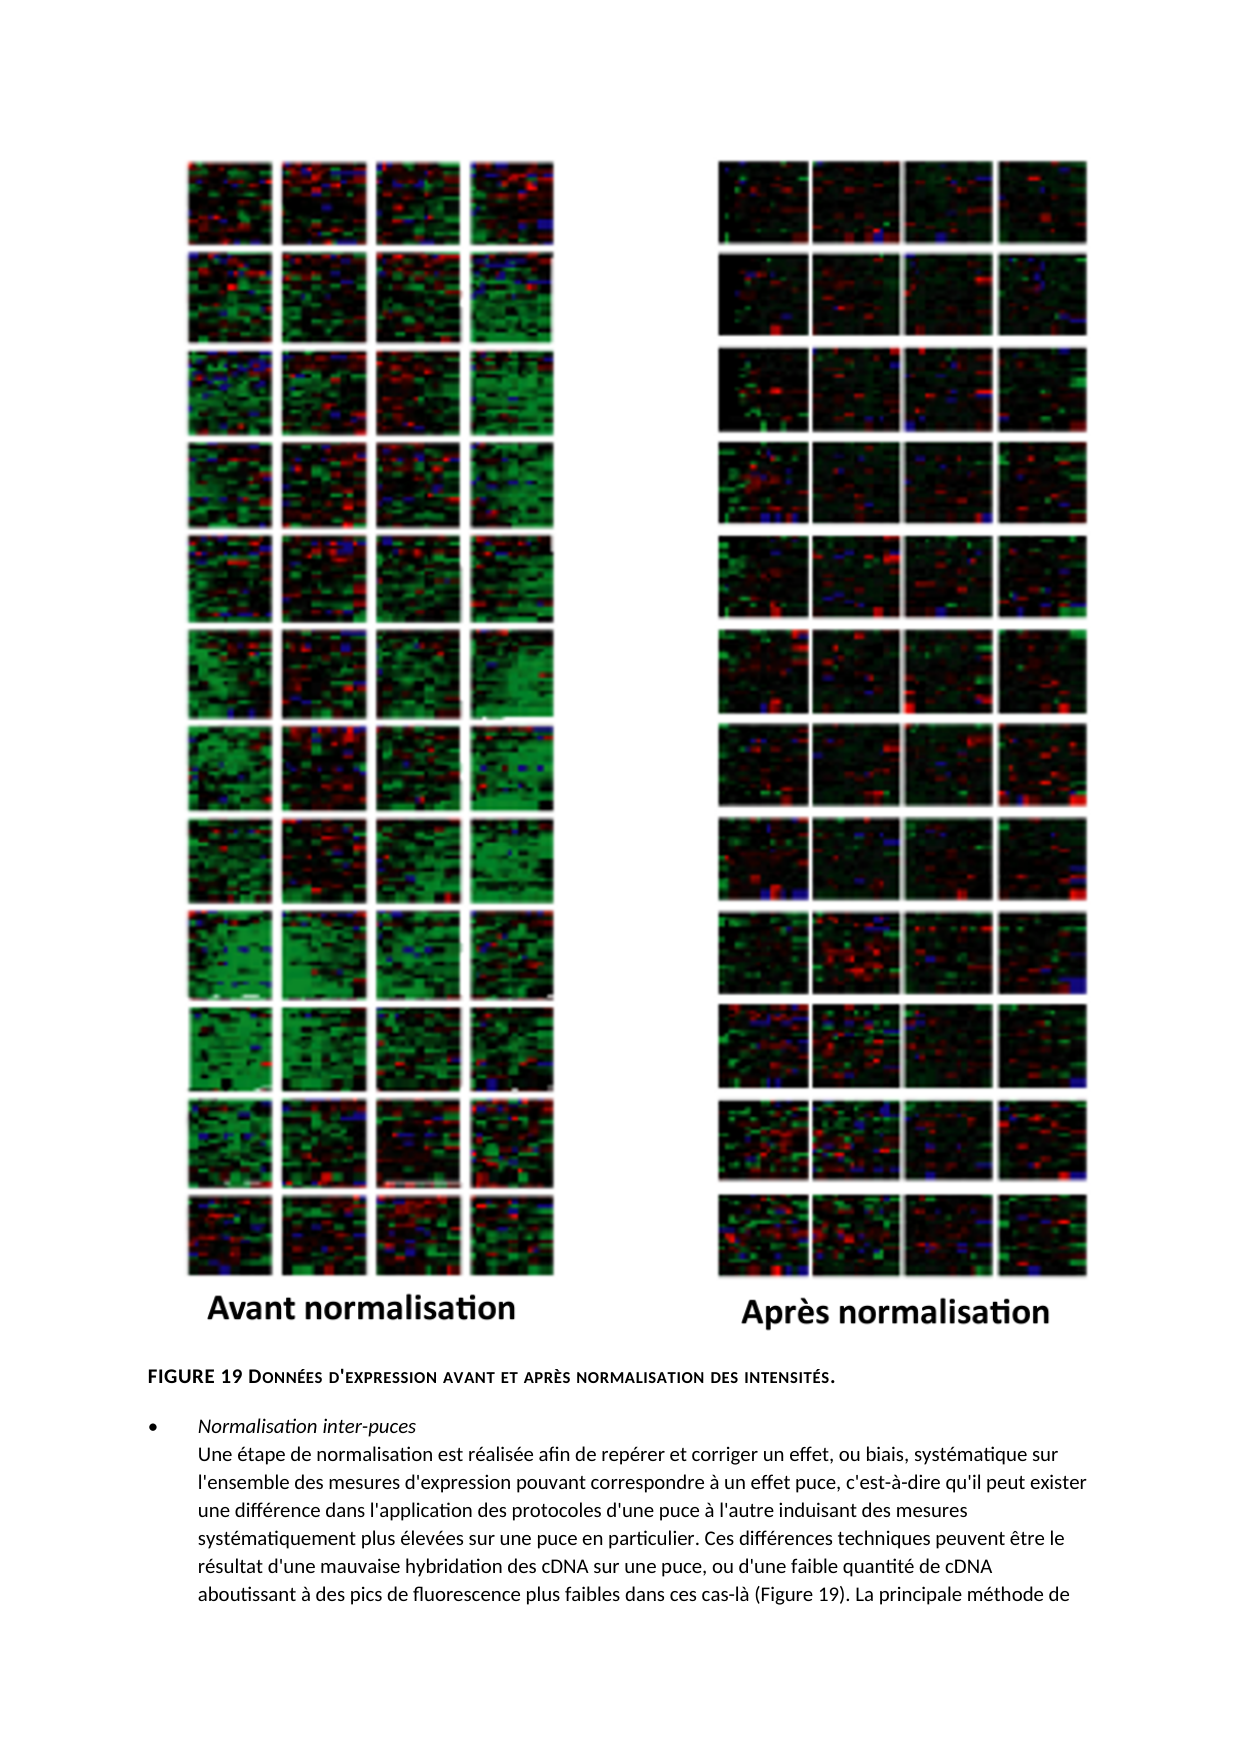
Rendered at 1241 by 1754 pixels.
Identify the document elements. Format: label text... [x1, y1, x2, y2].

text FIGURE 19 Données d'expression avant et après normalisation des intensités. [148, 1363, 1093, 1388]
picture [166, 147, 1111, 1348]
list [148, 1413, 1093, 1606]
